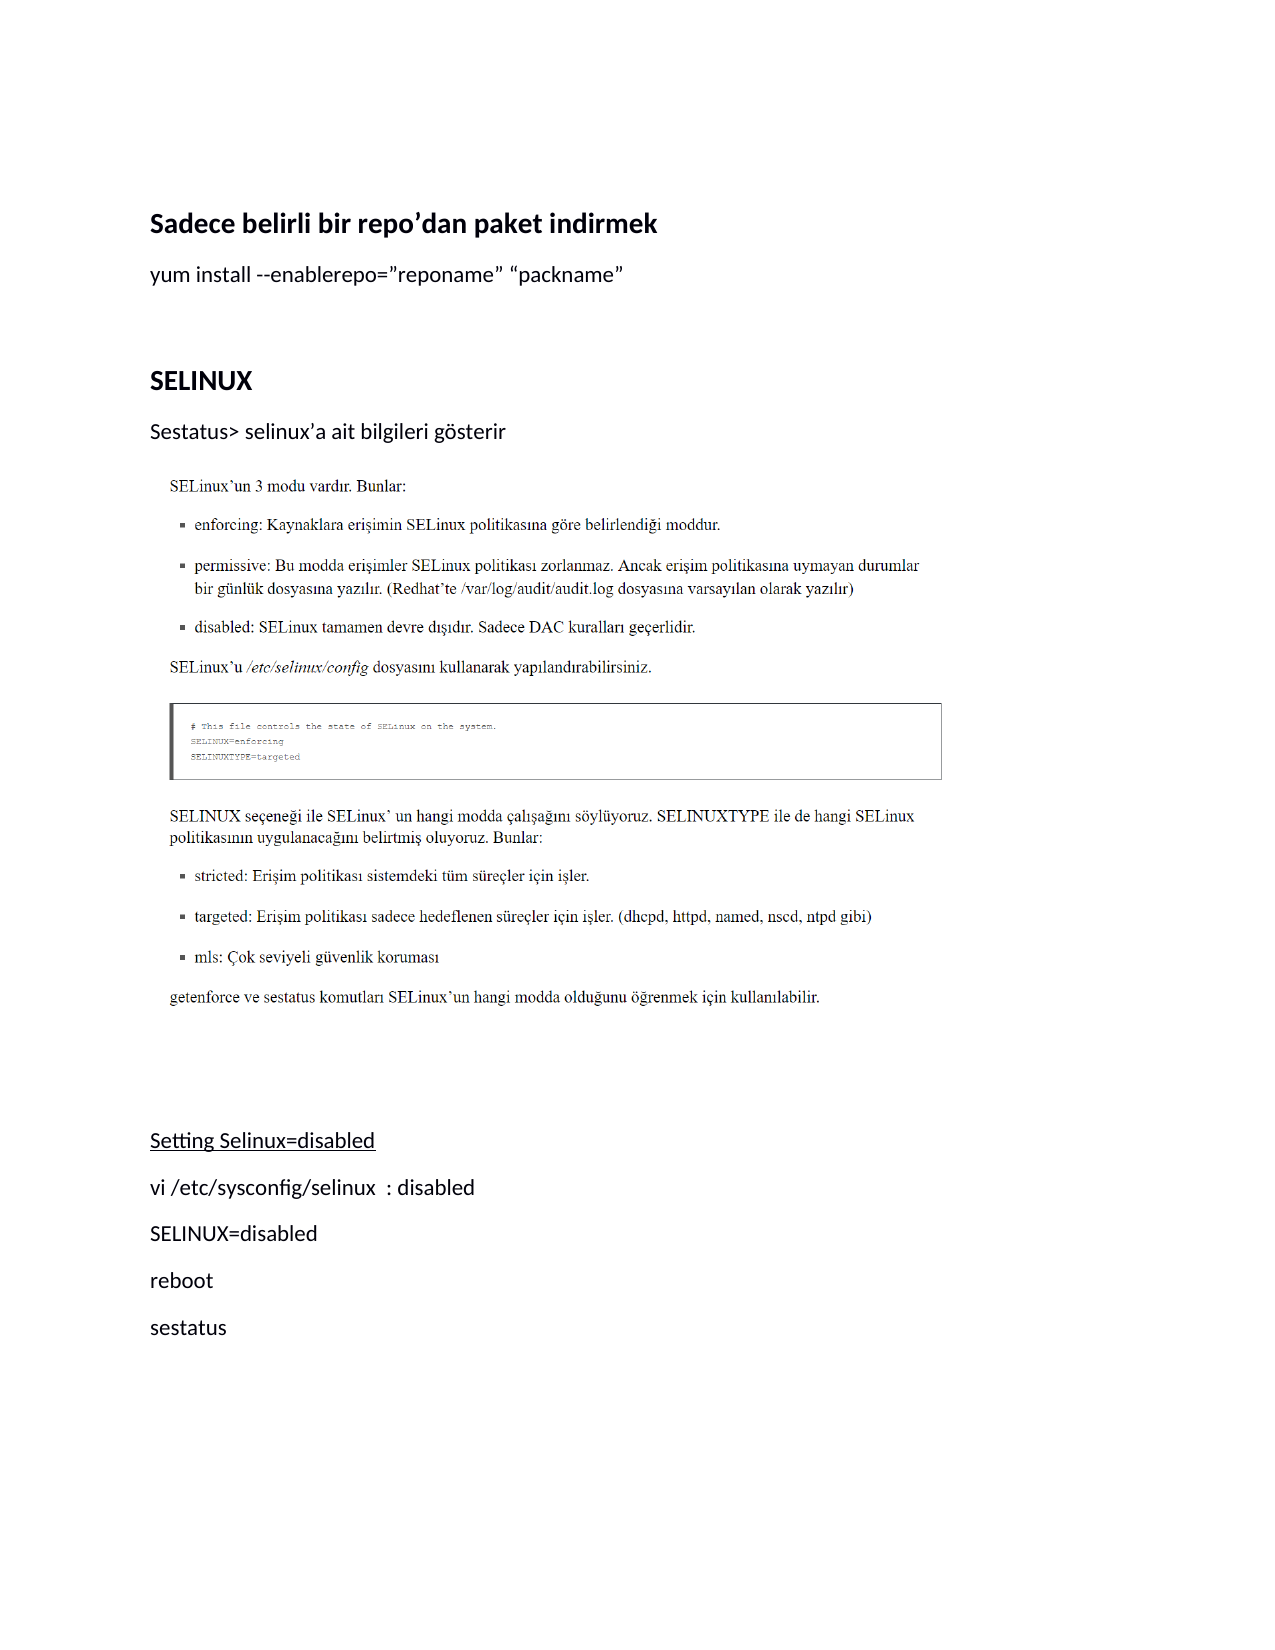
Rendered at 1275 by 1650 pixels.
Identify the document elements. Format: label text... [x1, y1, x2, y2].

text Sestatus> selinux’a ait bilgileri gösterir [150, 417, 1125, 445]
text SELINUX=disabled [150, 1219, 1125, 1248]
text sestatus [150, 1313, 1125, 1341]
text SELINUX [150, 362, 1125, 398]
text reboot [150, 1266, 1125, 1294]
text Sadece belirli bir repo’dan paket indirmek [150, 205, 1125, 241]
text Setting Selinux=disabled [150, 1126, 1125, 1154]
text vi /etc/sysconfig/selinux : disabled [150, 1173, 1125, 1201]
picture [150, 464, 951, 1014]
text yum install --enablerepo=”reponame” “packname” [150, 260, 1125, 288]
